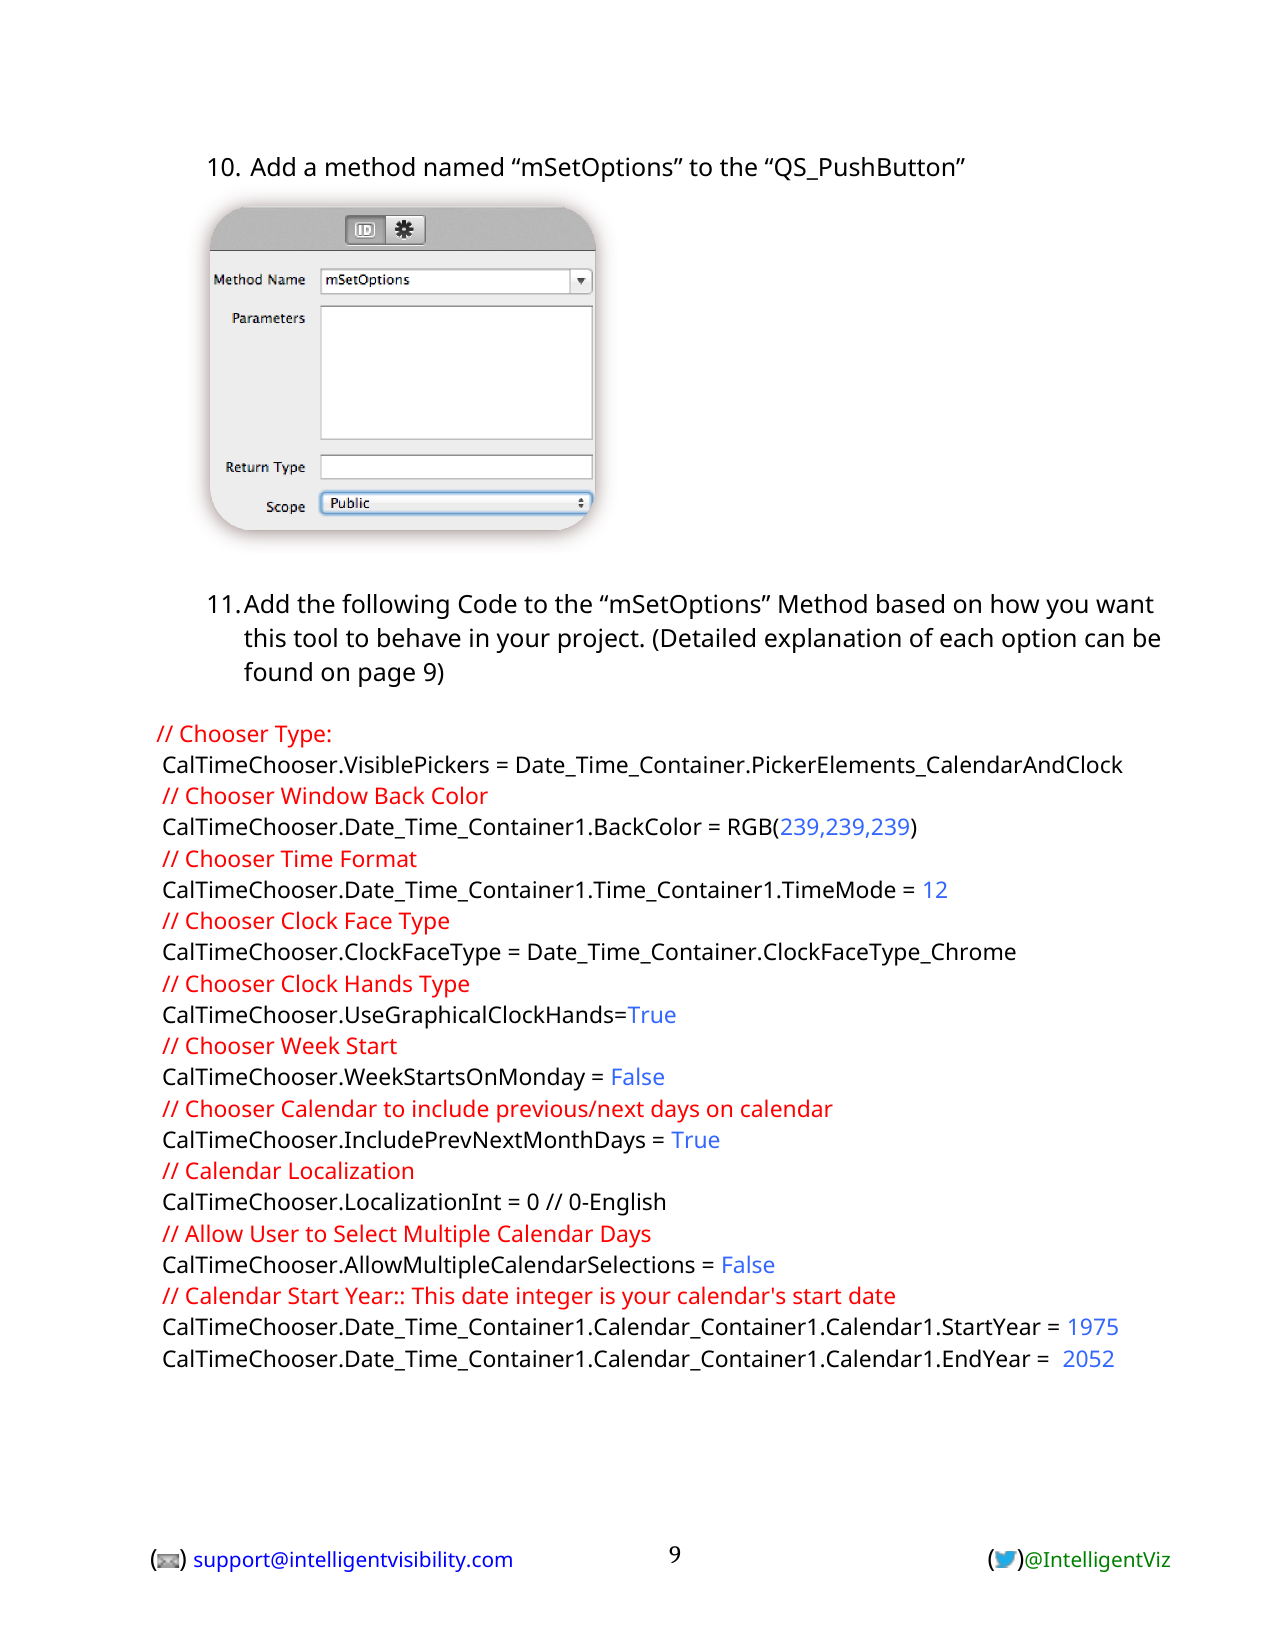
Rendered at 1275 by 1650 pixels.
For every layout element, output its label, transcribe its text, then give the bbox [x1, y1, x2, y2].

text CalTimeChooser.WeekStartsOnMonday = False [150, 1061, 1200, 1093]
text // Chooser Week Start [150, 1030, 1200, 1061]
text // Chooser Time Format [150, 843, 1200, 874]
list Add the following Code to the “mSetOptions” Method based on how you want this tool to behave in your project. (Detailed explanation of each option can be found on page 9) [206, 587, 1200, 689]
picture [157, 1554, 180, 1568]
text CalTimeChooser.UseGraphicalClockHands=True [150, 999, 1200, 1030]
text CalTimeChooser.IncludePrevNextMonthDays = True [150, 1124, 1200, 1155]
text CalTimeChooser.VisiblePickers = Date_Time_Container.PickerElements_CalendarAndClock [150, 749, 1200, 780]
text CalTimeChooser.Date_Time_Container1.Calendar_Container1.Calendar1.EndYear = 2052 [150, 1343, 1200, 1374]
text CalTimeChooser.LocalizationInt = 0 // 0-English [150, 1186, 1200, 1218]
text CalTimeChooser.AllowMultipleCalendarSelections = False [150, 1249, 1200, 1280]
text CalTimeChooser.Date_Time_Container1.BackColor = RGB(239,239,239) [150, 811, 1200, 843]
text // Chooser Clock Face Type [150, 905, 1200, 936]
text // Calendar Start Year:: This date integer is your calendar's start date [150, 1280, 1200, 1311]
text // Calendar Localization [150, 1155, 1200, 1186]
list Add a method named “mSetOptions” to the “QS_PushButton” [206, 150, 1200, 184]
text // Chooser Clock Hands Type [150, 968, 1200, 999]
text CalTimeChooser.Date_Time_Container1.Calendar_Container1.Calendar1.StartYear = 1975 [150, 1311, 1200, 1343]
text CalTimeChooser.Date_Time_Container1.Time_Container1.TimeMode = 12 [150, 874, 1200, 905]
picture [995, 1551, 1017, 1568]
picture [187, 184, 618, 553]
text // Chooser Calendar to include previous/next days on calendar [150, 1093, 1200, 1124]
text // Allow User to Select Multiple Calendar Days [150, 1218, 1200, 1249]
text // Chooser Window Back Color [150, 780, 1200, 811]
text CalTimeChooser.ClockFaceType = Date_Time_Container.ClockFaceType_Chrome [150, 936, 1200, 968]
text // Chooser Type: [150, 718, 1200, 749]
